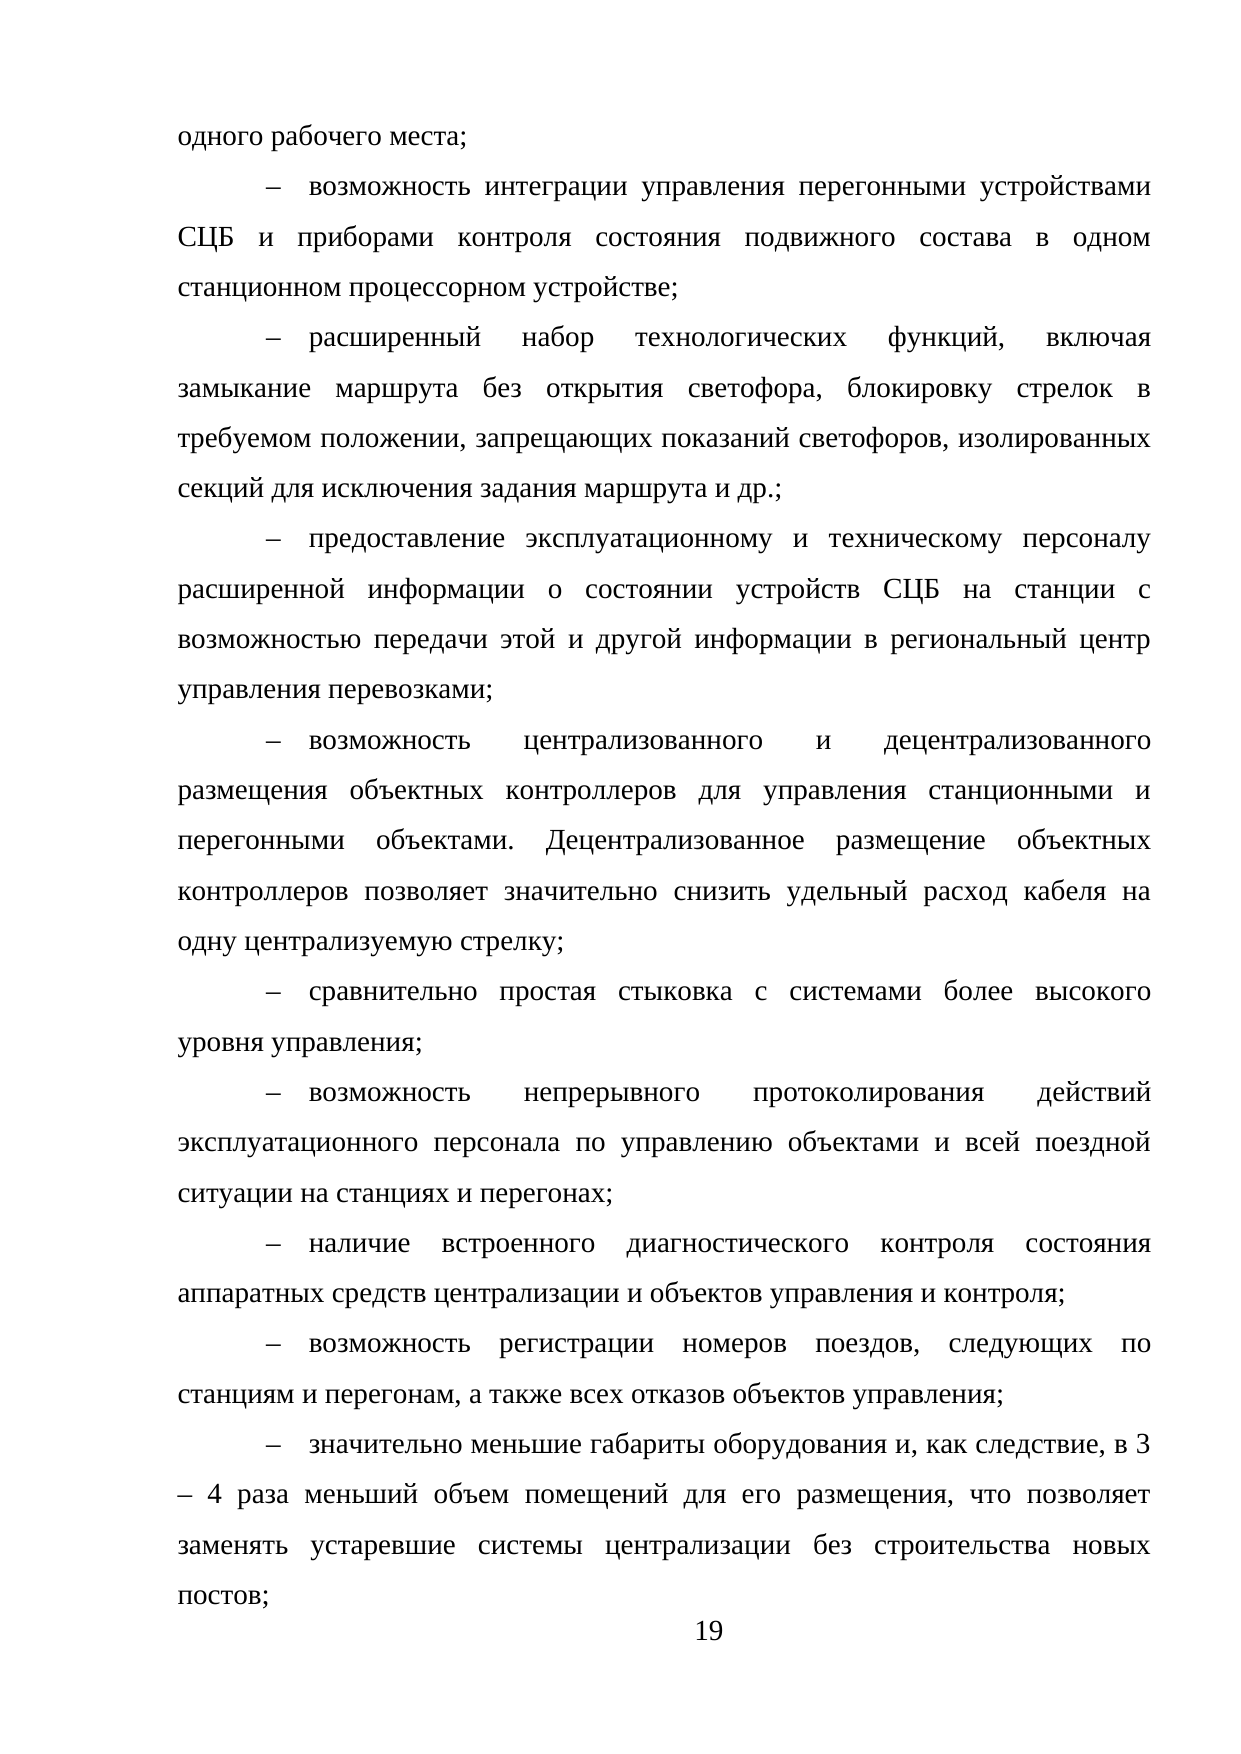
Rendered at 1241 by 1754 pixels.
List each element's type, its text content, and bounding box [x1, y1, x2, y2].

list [177, 118, 1152, 152]
list возможность централизованного и децентрализованного размещения объектных контроллеров для управления станционными и перегонными объектами. Децентрализованное размещение объектных контроллеров позволяет значительно снизить удельный расход кабеля на одну централизуемую стрелку; [177, 722, 1152, 957]
list значительно меньшие габариты оборудования и, как следствие, в 3 – 4 раза меньший объем помещений для его размещения, что позволяет заменять устаревшие системы централизации без строительства новых постов; [177, 1426, 1152, 1611]
list расширенный набор технологических функций, включая замыкание маршрута без открытия светофора, блокировку стрелок в требуемом положении, запрещающих показаний светофоров, изолированных секций для исключения задания маршрута и др.; [177, 319, 1152, 504]
list наличие встроенного диагностического контроля состояния аппаратных средств централизации и объектов управления и контроля; [177, 1225, 1152, 1309]
list возможность интеграции управления перегонными устройствами СЦБ и приборами контроля состояния подвижного состава в одном станционном процессорном устройстве; [177, 168, 1152, 303]
list возможность регистрации номеров поездов, следующих по станциям и перегонам, а также всех отказов объектов управления; [177, 1326, 1152, 1409]
list возможность непрерывного протоколирования действий эксплуатационного персонала по управлению объектами и всей поездной ситуации на станциях и перегонах; [177, 1074, 1152, 1208]
list сравнительно простая стыковка с системами более высокого уровня управления; [177, 973, 1152, 1057]
list предоставление эксплуатационному и техническому персоналу расширенной информации о состоянии устройств СЦБ на станции с возможностью передачи этой и другой информации в региональный центр управления перевозками; [177, 521, 1152, 705]
